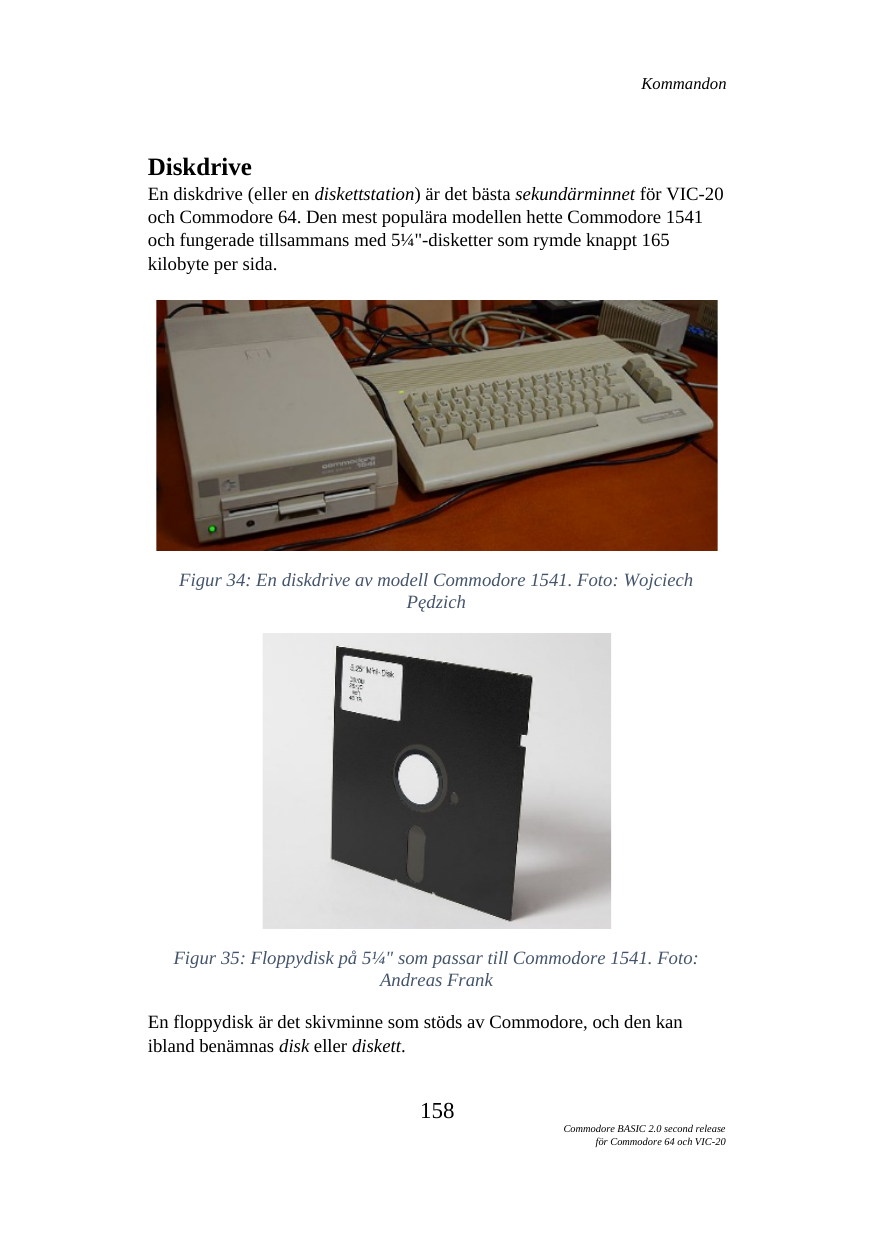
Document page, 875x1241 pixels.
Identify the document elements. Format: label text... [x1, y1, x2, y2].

text Figur 34: En diskdrive av modell Commodore 1541. Foto: Wojciech Pędzich [148, 569, 726, 612]
text En diskdrive (eller en diskettstation) är det bästa sekundärminnet för VIC-20 och Commodore 64. Den mest populära modellen hette Commodore 1541 och fungerade tillsammans med 5¼"-disketter som rymde knappt 165 kilobyte per sida. [148, 183, 726, 274]
text Figur 35: Floppydisk på 5¼" som passar till Commodore 1541. Foto: Andreas Frank [148, 947, 726, 990]
picture [262, 633, 612, 929]
text En floppydisk är det skivminne som stöds av Commodore, och den kan ibland benämnas disk eller diskett. [148, 1011, 726, 1056]
picture [156, 300, 718, 551]
subtitle Diskdrive [148, 152, 726, 181]
